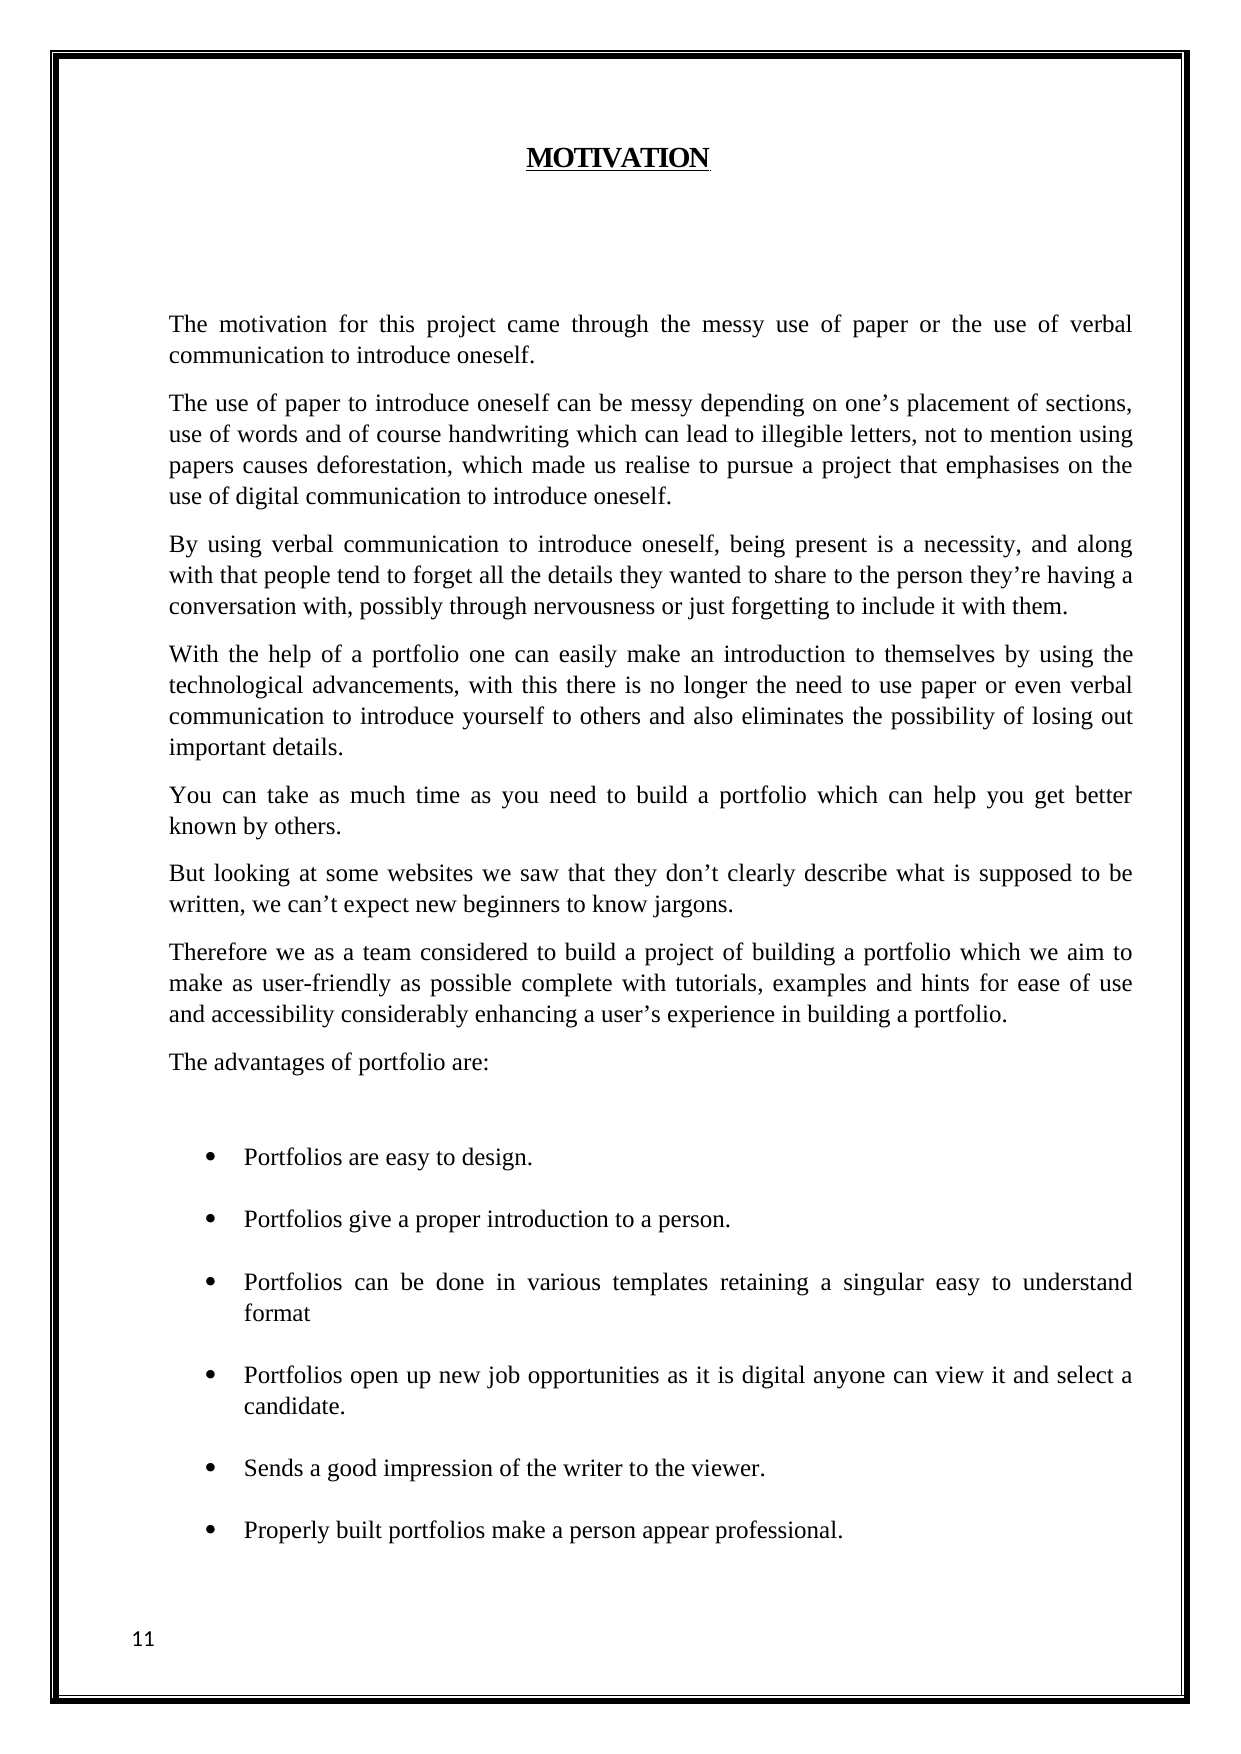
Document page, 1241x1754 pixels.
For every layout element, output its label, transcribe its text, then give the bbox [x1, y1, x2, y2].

text MOTIVATION [131, 141, 1106, 174]
list Portfolios open up new job opportunities as it is digital anyone can view it and select a candidate. [206, 1360, 1134, 1419]
text The use of paper to introduce oneself can be messy depending on one’s placement of sections, use of words and of course handwriting which can lead to illegible letters, not to mention using papers causes deforestation, which made us realise to pursue a project that emphasises on the use of digital communication to introduce oneself. [169, 388, 1134, 510]
text With the help of a portfolio one can easily make an introduction to themselves by using the technological advancements, with this there is no longer the need to use paper or even verbal communication to introduce yourself to others and also eliminates the possibility of losing out important details. [169, 639, 1134, 761]
text You can take as much time as you need to build a portfolio which can help you get better known by others. [169, 780, 1134, 839]
list Portfolios are easy to design. [206, 1142, 1134, 1171]
list Properly built portfolios make a person appear professional. [206, 1515, 1134, 1544]
text The advantages of portfolio are: [169, 1047, 1134, 1076]
list Sends a good impression of the writer to the viewer. [206, 1453, 1134, 1482]
list Portfolios can be done in various templates retaining a singular easy to understand format [206, 1267, 1134, 1326]
text Therefore we as a team considered to build a project of building a portfolio which we aim to make as user-friendly as possible complete with tutorials, examples and hints for ease of use and accessibility considerably enhancing a user’s experience in building a portfolio. [169, 937, 1134, 1028]
list Portfolios give a proper introduction to a person. [206, 1204, 1134, 1233]
text But looking at some websites we saw that they don’t clearly describe what is supposed to be written, we can’t expect new beginners to know jargons. [169, 858, 1134, 918]
text The motivation for this project came through the messy use of paper or the use of verbal communication to introduce oneself. [169, 309, 1134, 369]
text By using verbal communication to introduce oneself, being present is a necessity, and along with that people tend to forget all the details they wanted to share to the person they’re having a conversation with, possibly through nervousness or just forgetting to include it with them. [169, 529, 1134, 620]
